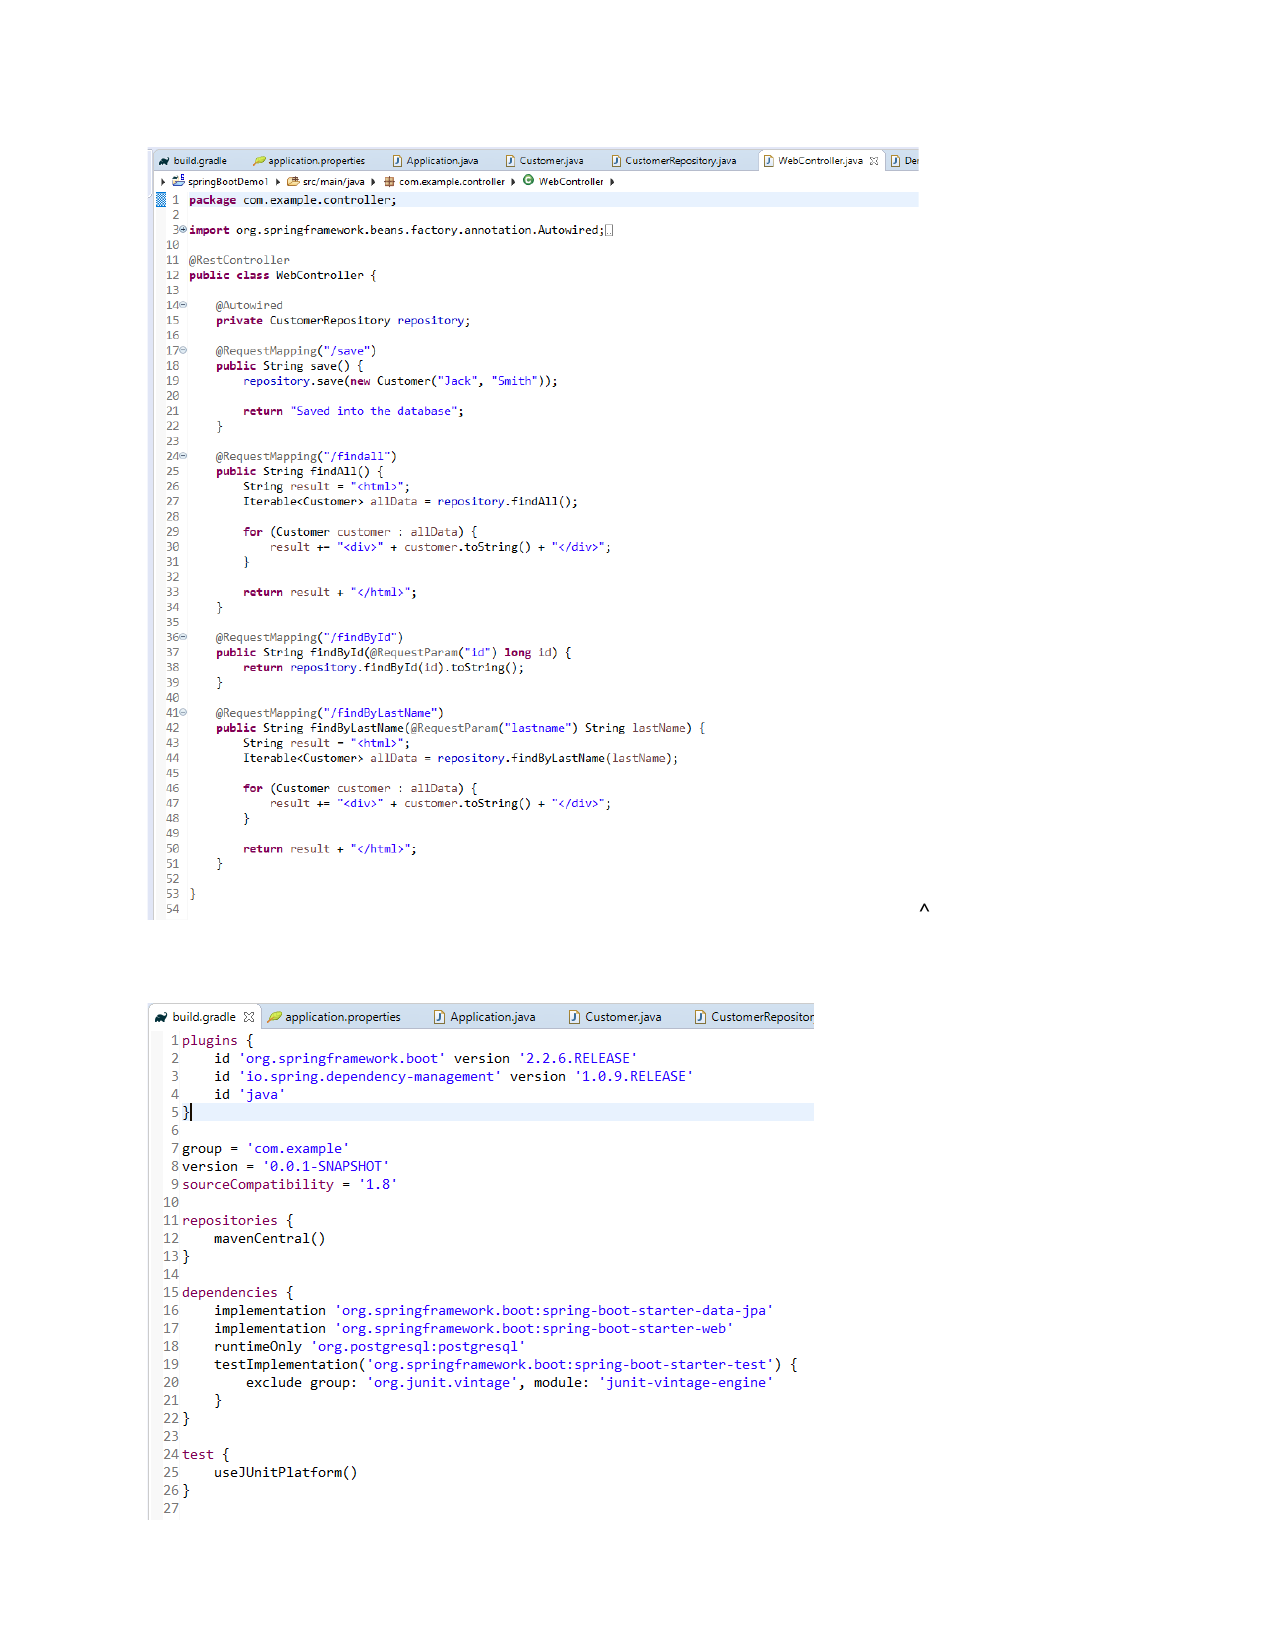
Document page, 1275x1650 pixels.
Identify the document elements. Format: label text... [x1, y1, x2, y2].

picture [147, 147, 919, 920]
picture [147, 1003, 814, 1520]
